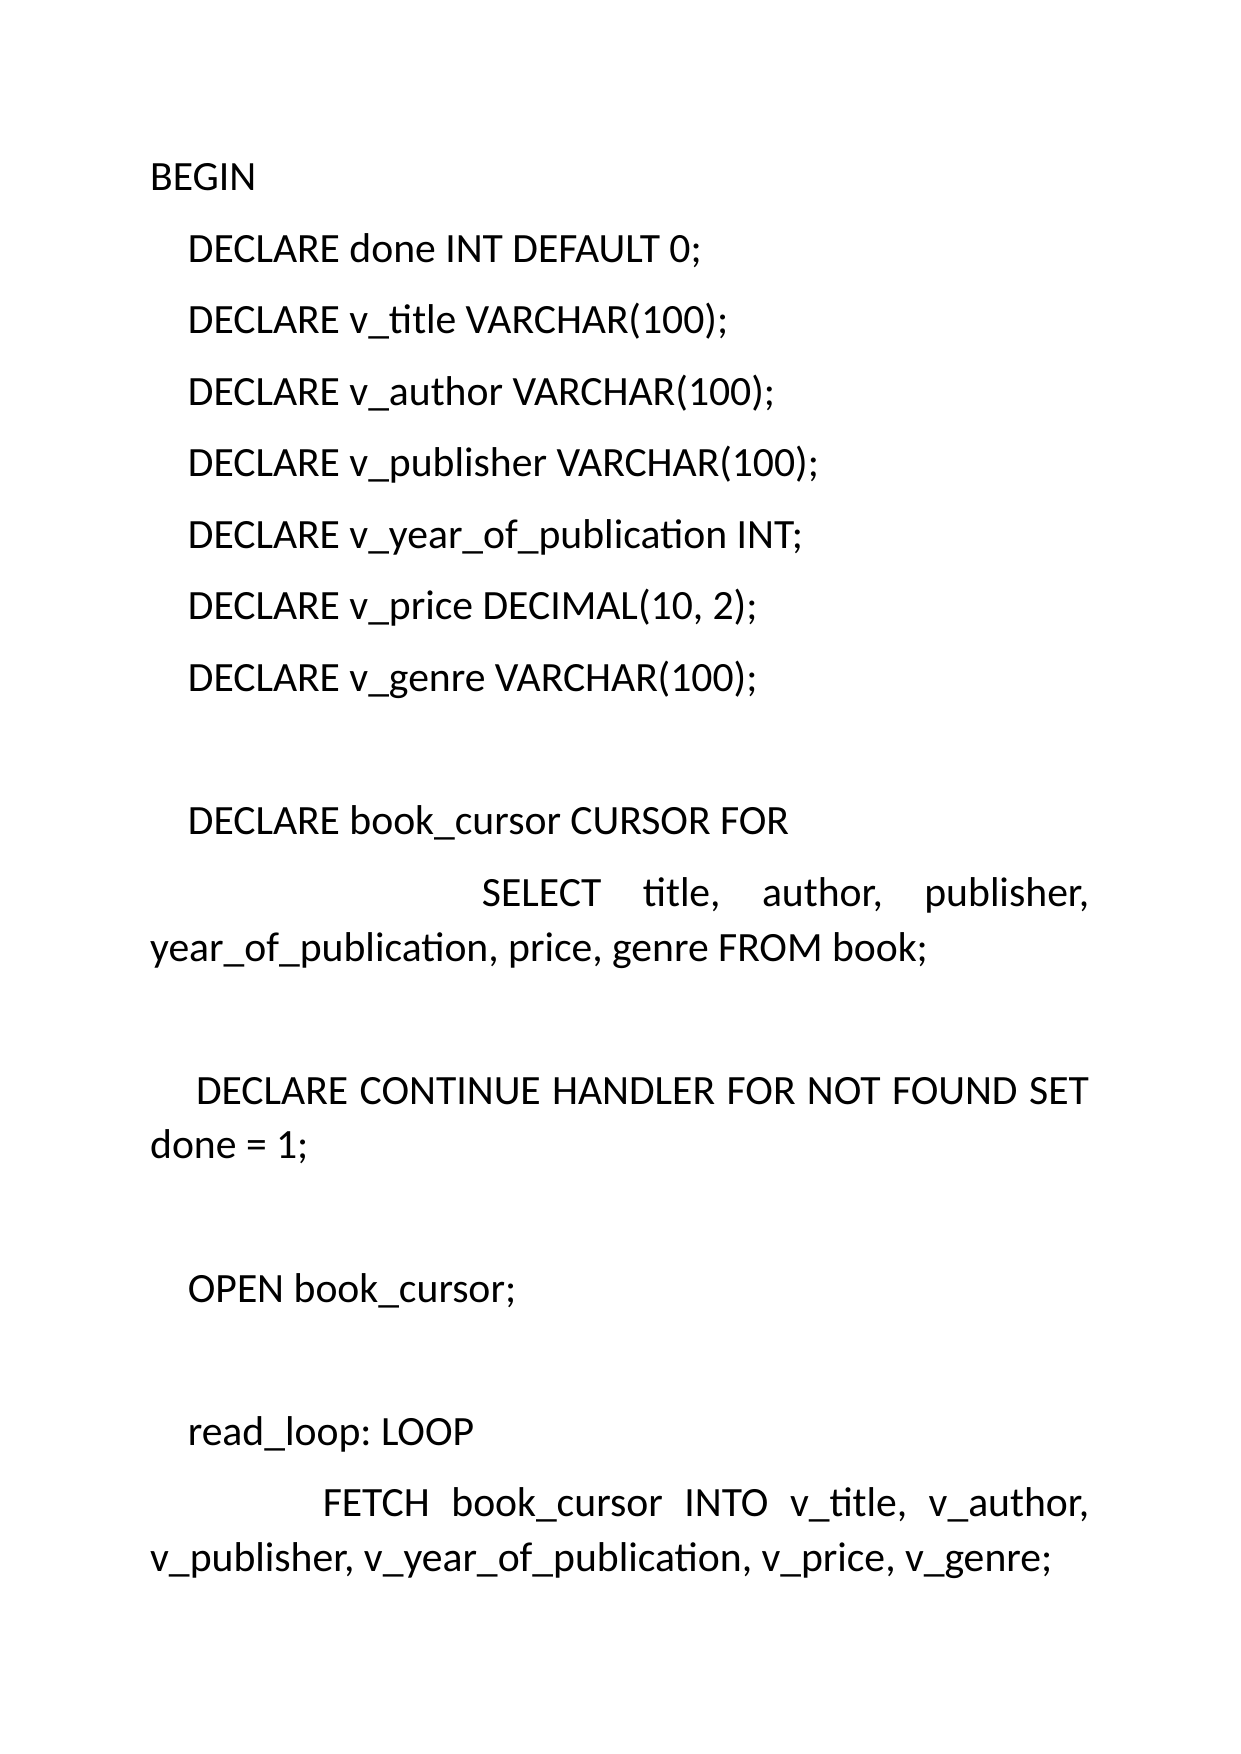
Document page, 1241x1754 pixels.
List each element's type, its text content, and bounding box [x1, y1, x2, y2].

text read_loop: LOOP [150, 1405, 1090, 1456]
text DECLARE CONTINUE HANDLER FOR NOT FOUND SET done = 1; [150, 1064, 1090, 1169]
text DECLARE v_author VARCHAR(100); [150, 365, 1090, 416]
text DECLARE done INT DEFAULT 0; [150, 222, 1090, 272]
text DECLARE v_genre VARCHAR(100); [150, 651, 1090, 702]
text OPEN book_cursor; [150, 1262, 1090, 1312]
text DECLARE v_publisher VARCHAR(100); [150, 436, 1090, 487]
text DECLARE v_price DECIMAL(10, 2); [150, 579, 1090, 630]
text DECLARE book_cursor CURSOR FOR [150, 794, 1090, 845]
text BEGIN [150, 150, 1090, 201]
text DECLARE v_title VARCHAR(100); [150, 293, 1090, 344]
text DECLARE v_year_of_publication INT; [150, 508, 1090, 559]
text SELECT title, author, publisher, year_of_publication, price, genre FROM book; [150, 866, 1090, 971]
text FETCH book_cursor INTO v_title, v_author, v_publisher, v_year_of_publication, v_price, v_genre; [150, 1476, 1090, 1582]
